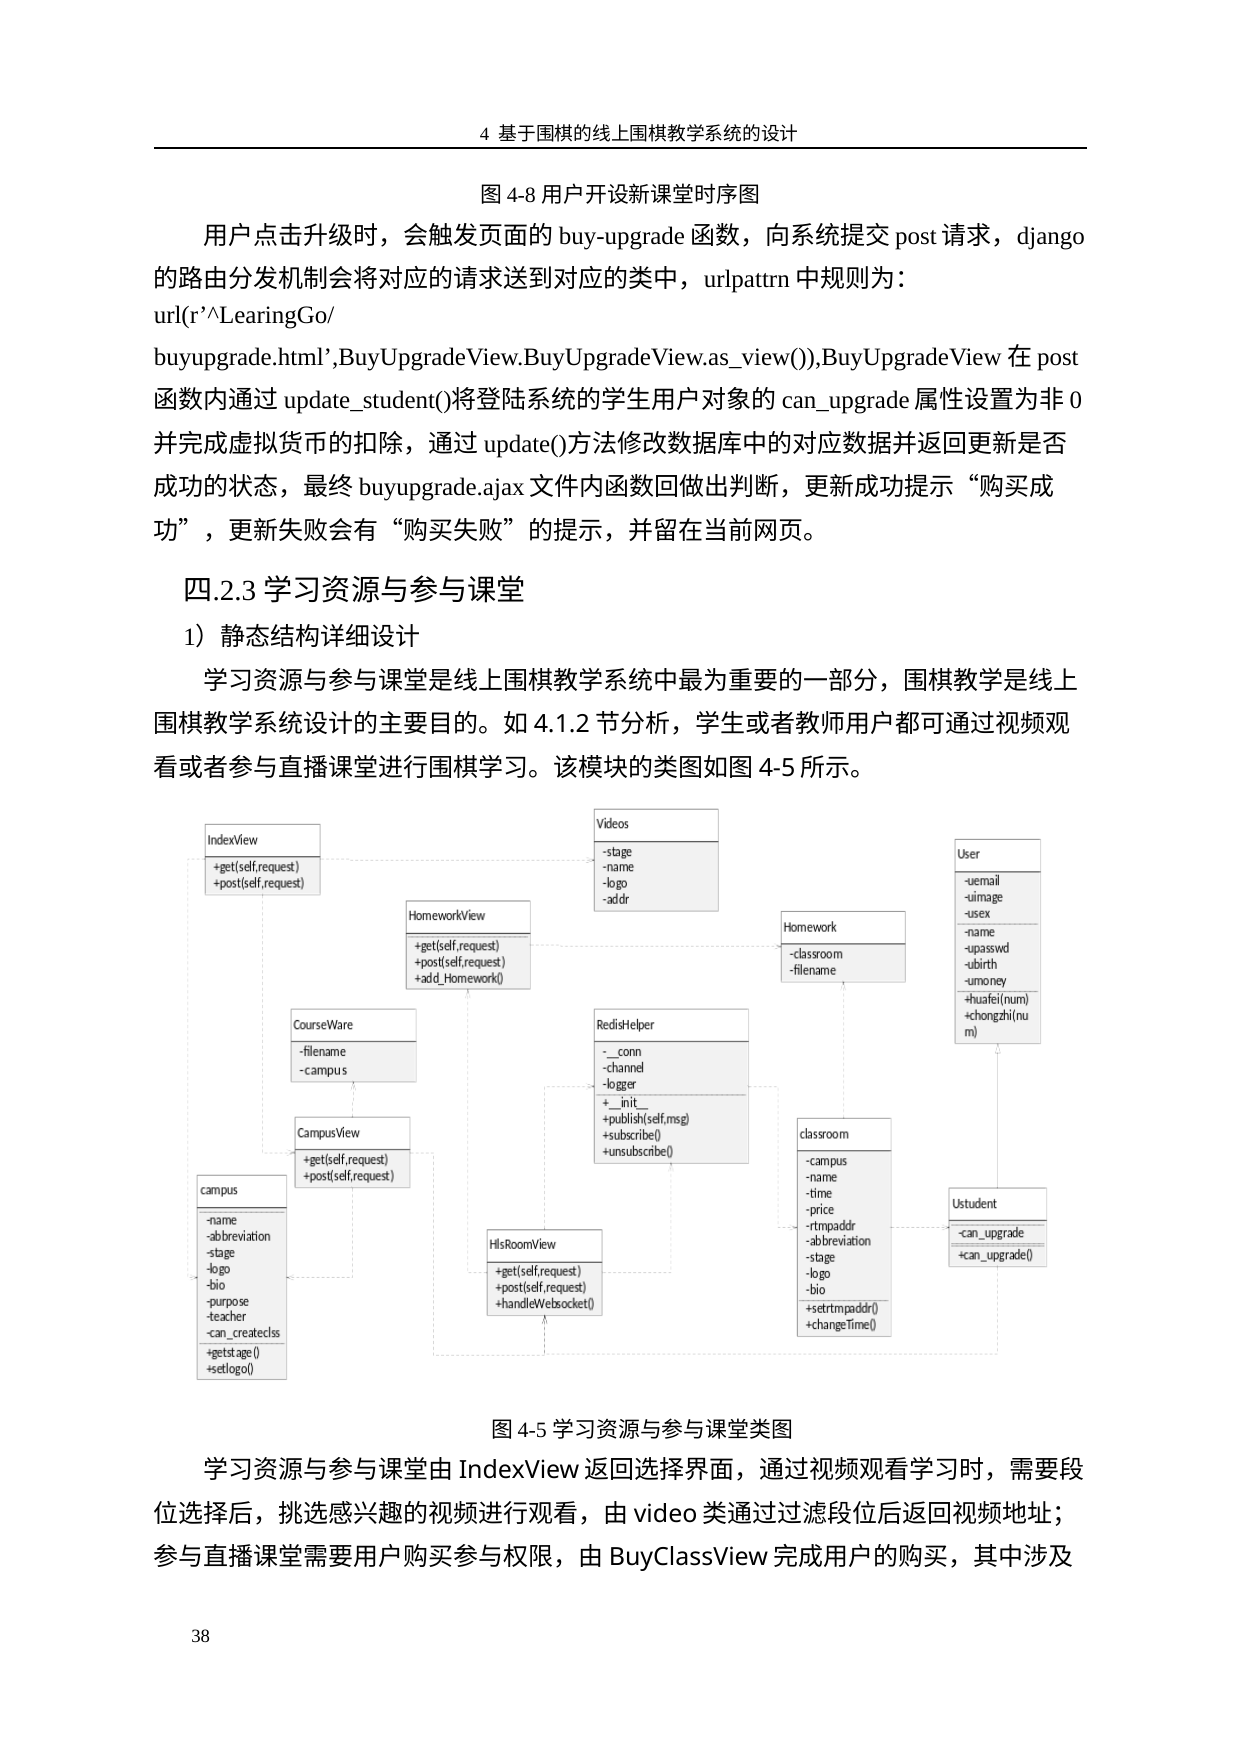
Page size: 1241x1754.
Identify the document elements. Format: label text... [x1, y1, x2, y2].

text 图4-8 用户开设新课堂时序图 [153, 177, 1087, 209]
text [153, 1450, 1087, 1573]
text 学习资源与参与课堂是线上围棋教学系统中最为重要的一部分，围棋教学是线上围棋教学系统设计的主要目的。如4.1.2节分析，学生或者教师用户都可通过视频观看或者参与直播课堂进行围棋学习。该模块的类图如图4-5所示。 [153, 660, 1087, 783]
subtitle 静态结构详细设计 [183, 617, 1087, 653]
subtitle 学习资源与参与课堂 [183, 566, 1087, 608]
text 用户点击升级时，会触发页面的buy-upgrade函数，向系统提交post请求，django的路由分发机制会将对应的请求送到对应的类中，urlpattrn中规则为：url(r’^LearingGo/buyupgrade.html’,BuyUpgradeView.BuyUpgradeView.as_view()),BuyUpgradeView在post函数内通过update_student()将登陆系统的学生用户对象的can_upgrade属性设置为非0并完成虚拟货币的扣除，通过update()方法修改数据库中的对应数据并返回更新是否成功的状态，最终buyupgrade.ajax文件内函数回做出判断，更新成功提示“购买成功”，更新失败会有“购买失败”的提示，并留在当前网页。 [153, 215, 1087, 546]
text 图4-5 学习资源与参与课堂类图 [153, 1412, 1087, 1444]
